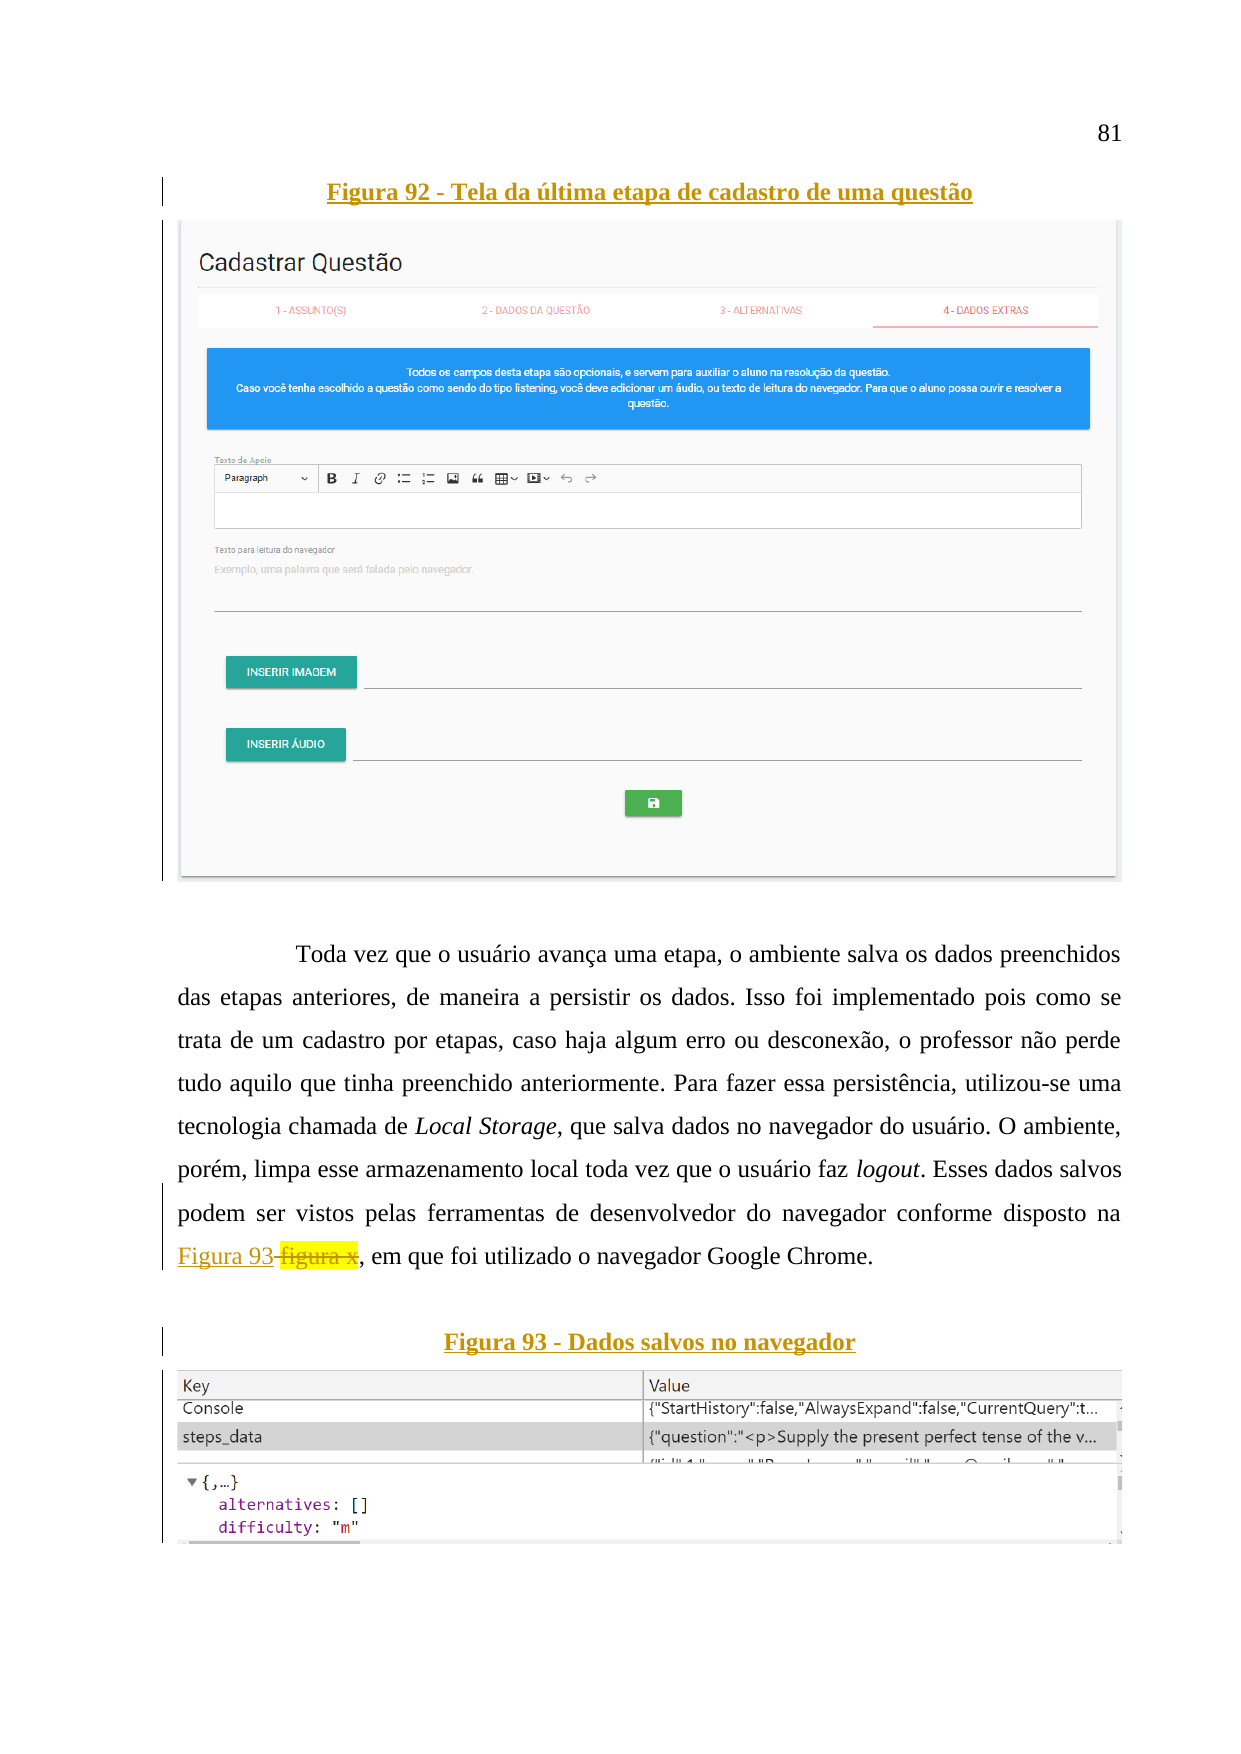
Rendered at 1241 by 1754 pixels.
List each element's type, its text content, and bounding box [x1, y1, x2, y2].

picture [177, 1370, 1123, 1544]
picture [177, 220, 1123, 882]
text Toda vez que o usuário avança uma etapa, o ambiente salva os dados preenchidos das etapas anteriores, de maneira a persistir os dados. Isso foi implementado pois como se trata de um cadastro por etapas, caso haja algum erro ou desconexão, o professor não perde tudo aquilo que tinha preenchido anteriormente. Para fazer essa persistência, utilizou-se uma tecnologia chamada de Local Storage, que salva dados no navegador do usuário. O ambiente, porém, limpa esse armazenamento local toda vez que o usuário faz logout. Esses dados salvos podem ser vistos pelas ferramentas de desenvolvedor do navegador conforme disposto na, em que foi utilizado o navegador Google Chrome. [177, 939, 1122, 1269]
